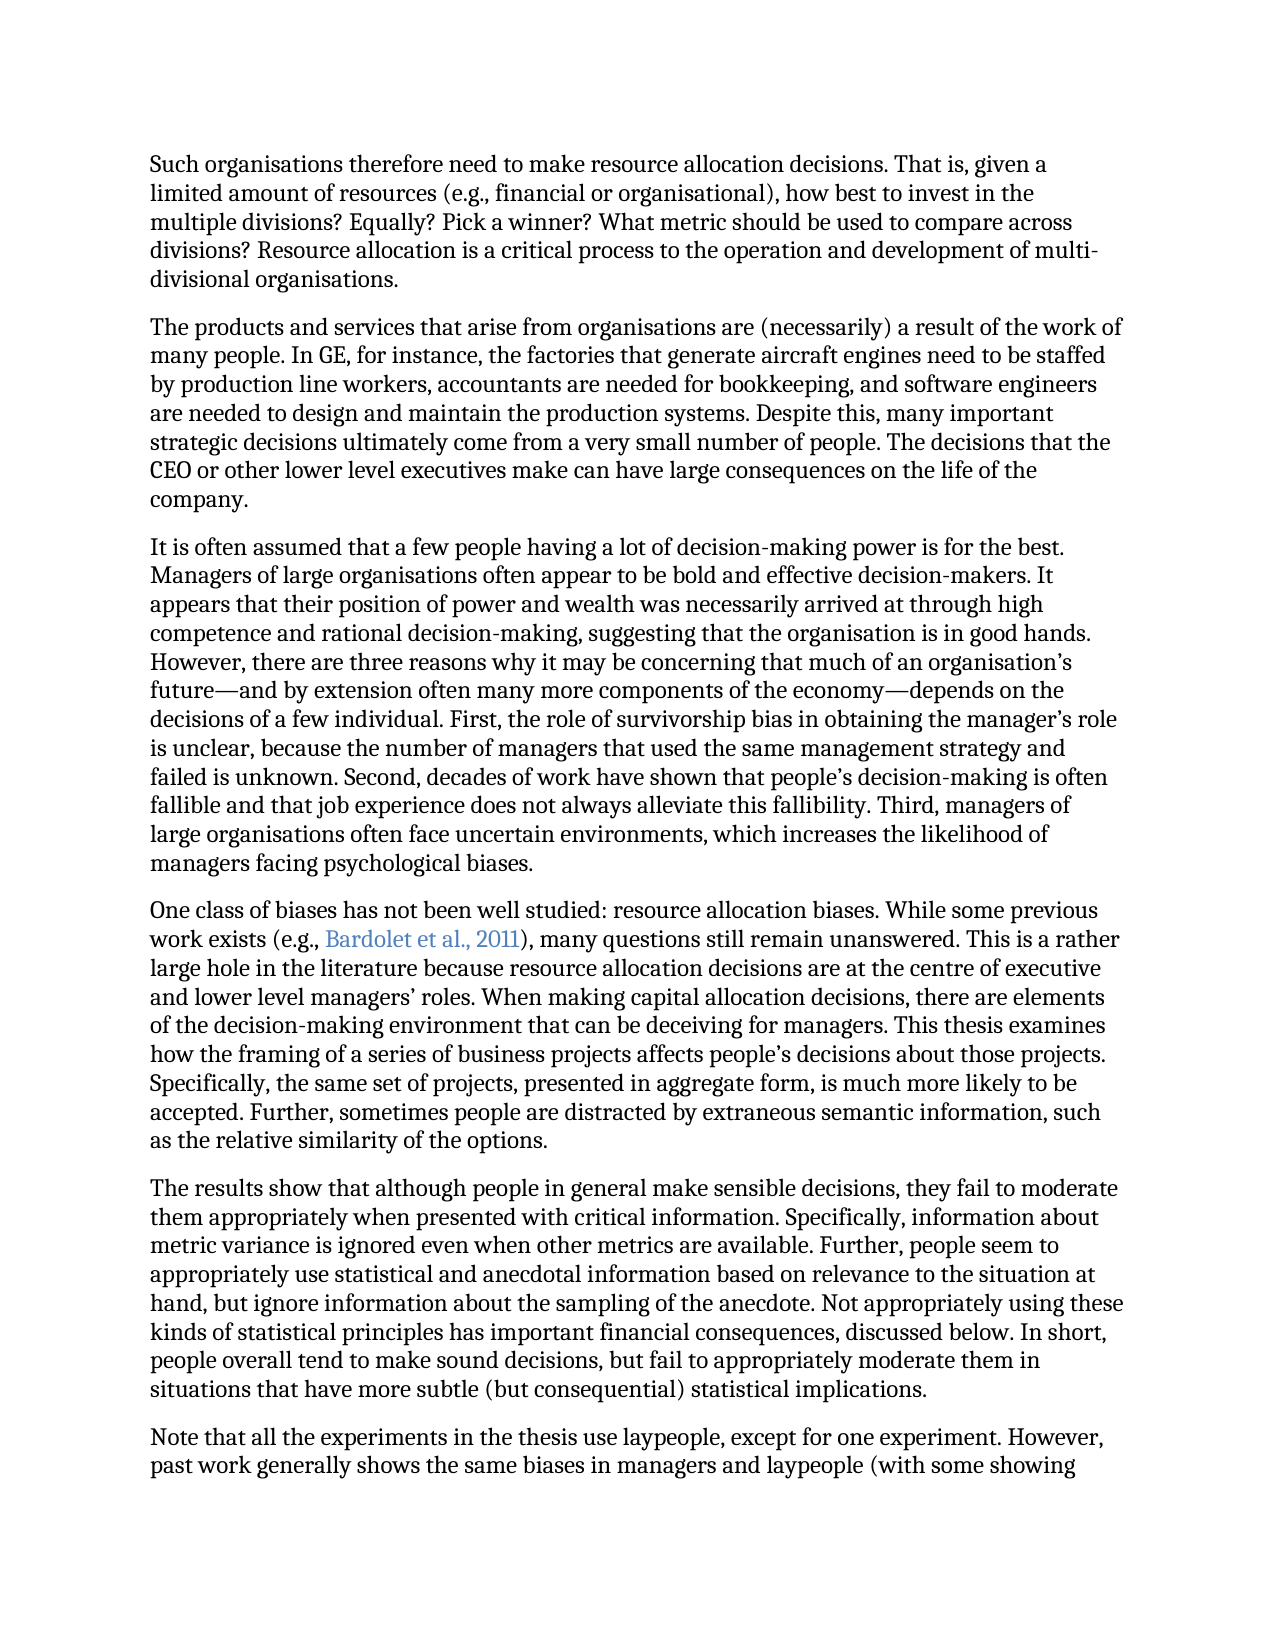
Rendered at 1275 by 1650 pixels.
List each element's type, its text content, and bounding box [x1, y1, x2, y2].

text The products and services that arise from organisations are (necessarily) a result of the work of many people. In GE, for instance, the factories that generate aircraft engines need to be staffed by production line workers, accountants are needed for bookkeeping, and software engineers are needed to design and maintain the production systems. Despite this, many important strategic decisions ultimately come from a very small number of people. The decisions that the CEO or other lower level executives make can have large consequences on the life of the company. [150, 312, 1125, 514]
text The results show that although people in general make sensible decisions, they fail to moderate them appropriately when presented with critical information. Specifically, information about metric variance is ignored even when other metrics are available. Further, people seem to appropriately use statistical and anecdotal information based on relevance to the situation at hand, but ignore information about the sampling of the anecdote. Not appropriately using these kinds of statistical principles has important financial consequences, discussed below. In short, people overall tend to make sound decisions, but fail to appropriately moderate them in situations that have more subtle (but consequential) statistical implications. [150, 1174, 1125, 1404]
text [150, 1422, 1125, 1480]
text Such organisations therefore need to make resource allocation decisions. That is, given a limited amount of resources (e.g., financial or organisational), how best to invest in the multiple divisions? Equally? Pick a winner? What metric should be used to compare across divisions? Resource allocation is a critical process to the operation and development of multi-divisional organisations. [150, 150, 1125, 294]
text It is often assumed that a few people having a lot of decision-making power is for the best. Managers of large organisations often appear to be bold and effective decision-makers. It appears that their position of power and wealth was necessarily arrived at through high competence and rational decision-making, suggesting that the organisation is in good hands. However, there are three reasons why it may be concerning that much of an organisation’s future—and by extension often many more components of the economy—depends on the decisions of a few individual. First, the role of survivorship bias in obtaining the manager’s role is unclear, because the number of managers that used the same management strategy and failed is unknown. Second, decades of work have shown that people’s decision-making is often fallible and that job experience does not always alleviate this fallibility. Third, managers of large organisations often face uncertain environments, which increases the likelihood of managers facing psychological biases. [150, 532, 1125, 877]
text One class of biases has not been well studied: resource allocation biases. While some previous work exists (e.g., Bardolet et al., 2011), many questions still remain unanswered. This is a rather large hole in the literature because resource allocation decisions are at the centre of executive and lower level managers’ roles. When making capital allocation decisions, there are elements of the decision-making environment that can be deceiving for managers. This thesis examines how the framing of a series of business projects affects people’s decisions about those projects. Specifically, the same set of projects, presented in aggregate form, is much more likely to be accepted. Further, sometimes people are distracted by extraneous semantic information, such as the relative similarity of the options. [150, 896, 1125, 1155]
